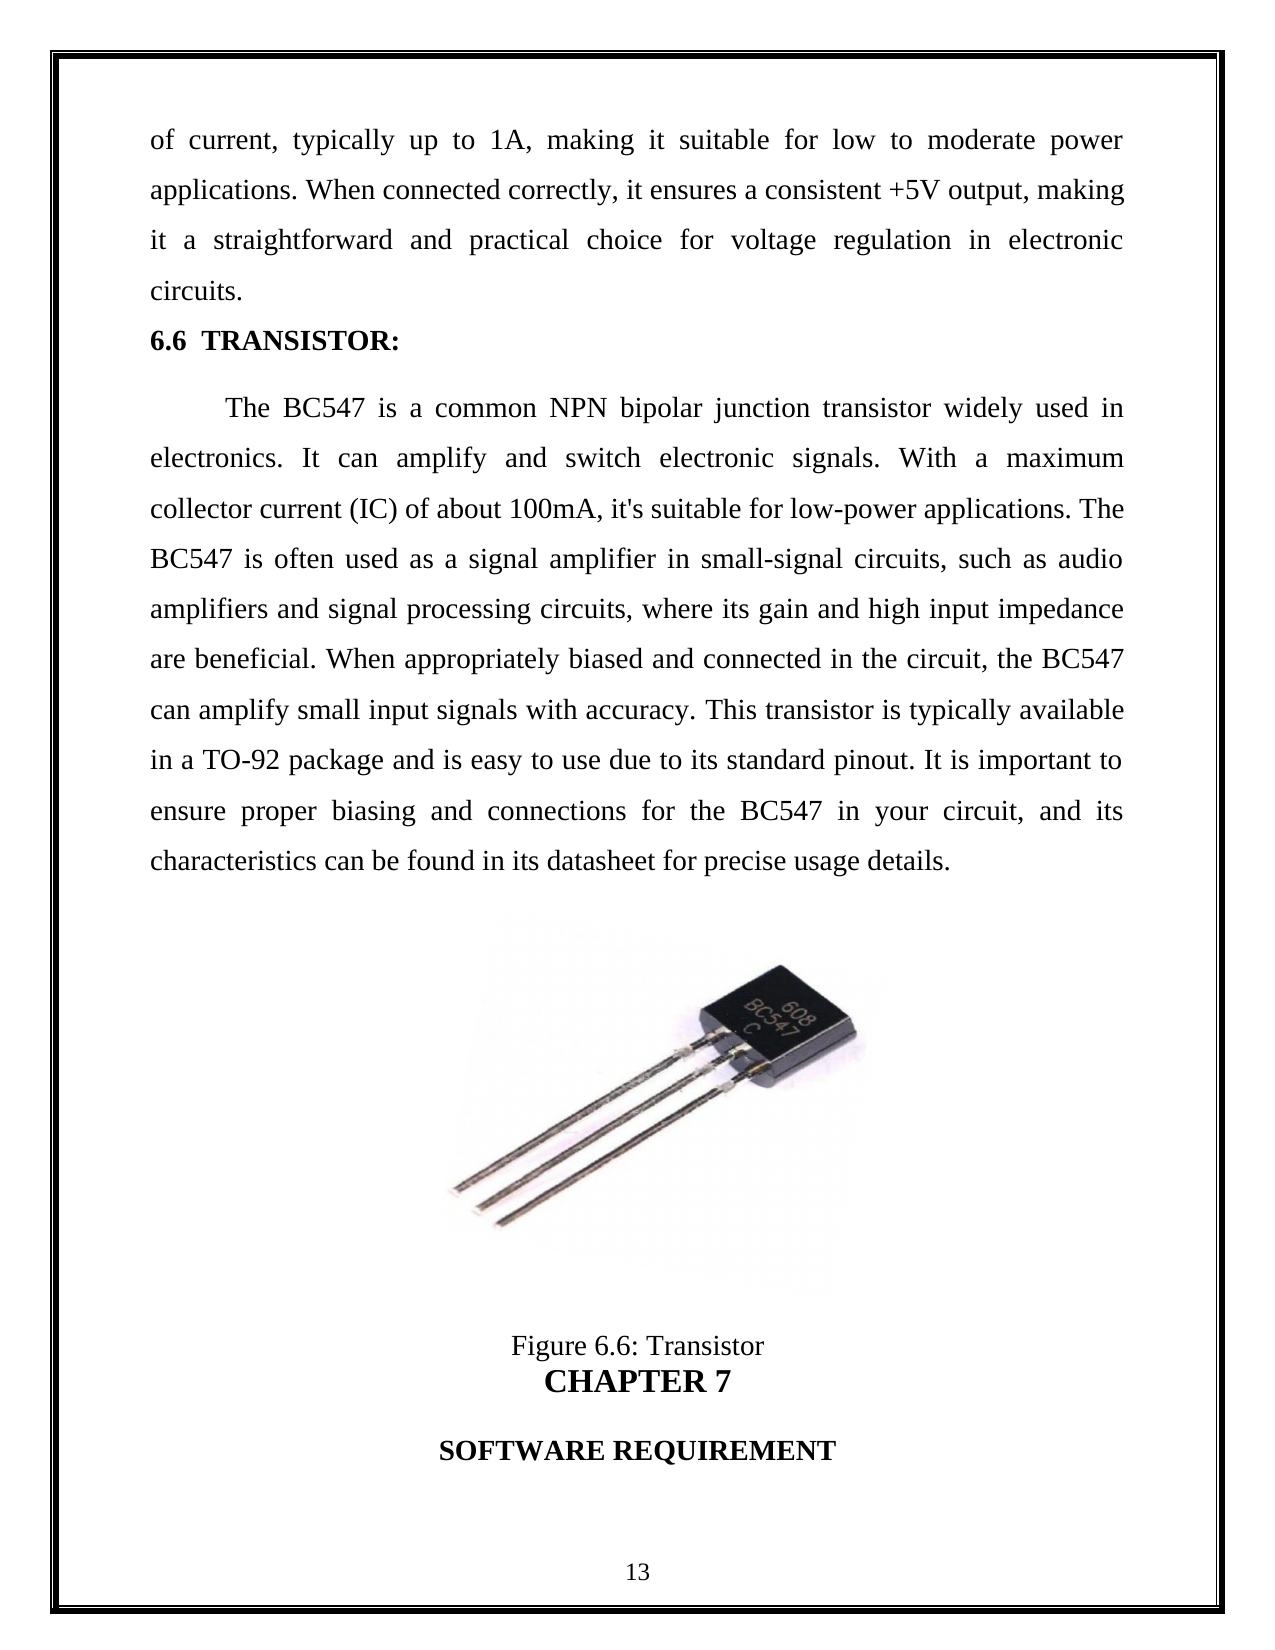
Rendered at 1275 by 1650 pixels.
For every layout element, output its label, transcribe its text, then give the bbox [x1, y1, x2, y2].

text Figure 6.6: Transistor [150, 1328, 1125, 1361]
picture [437, 905, 890, 1301]
text The BC547 is a common NPN bipolar junction transistor widely used in electronics. It can amplify and switch electronic signals. With a maximum collector current (IC) of about 100mA, it's suitable for low-power applications. The BC547 is often used as a signal amplifier in small-signal circuits, such as audio amplifiers and signal processing circuits, where its gain and high input impedance are beneficial. When appropriately biased and connected in the circuit, the BC547 can amplify small input signals with accuracy. This transistor is typically available in a TO-92 package and is easy to use due to its standard pinout. It is important to ensure proper biasing and connections for the BC547 in your circuit, and its characteristics can be found in its datasheet for precise usage details. [150, 390, 1125, 876]
title 6.6 TRANSISTOR: [150, 323, 1125, 357]
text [150, 122, 1125, 306]
title CHAPTER 7 SOFTWARE REQUIREMENT [150, 1361, 1125, 1467]
